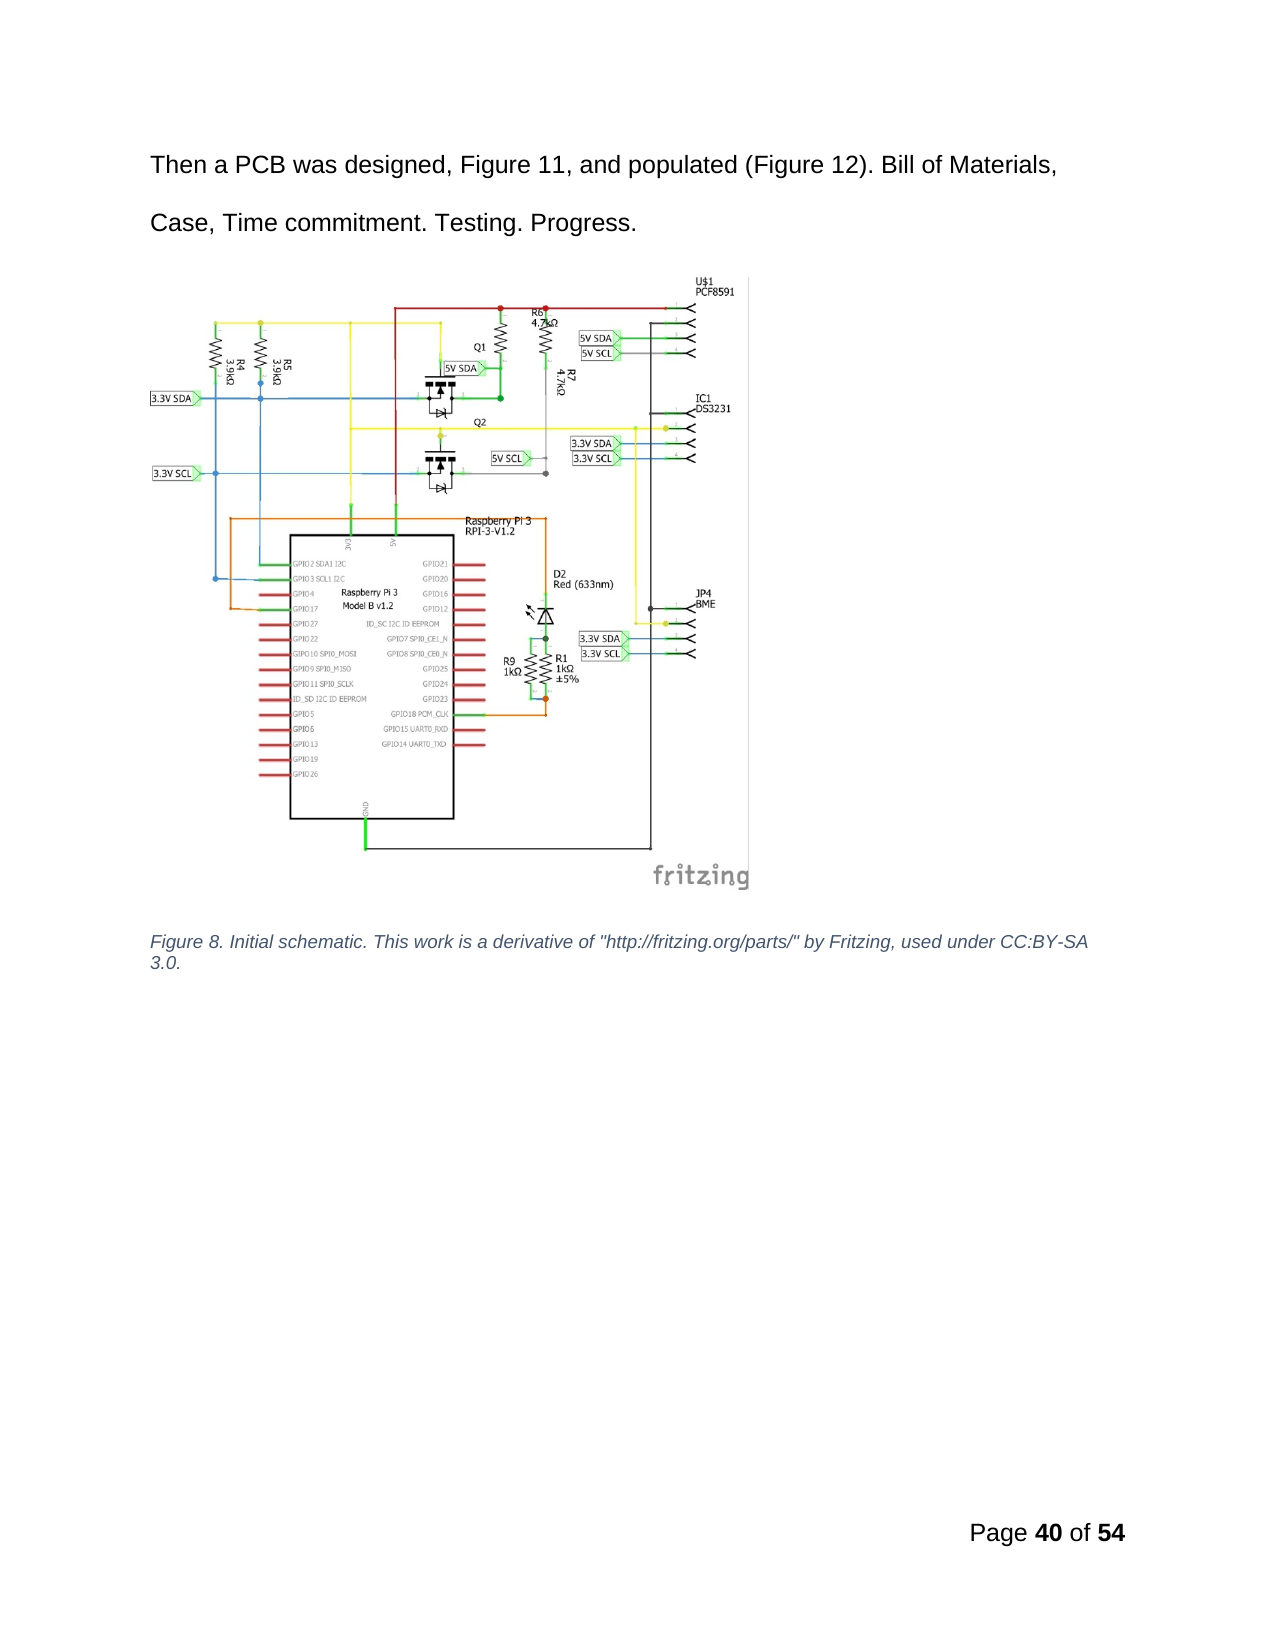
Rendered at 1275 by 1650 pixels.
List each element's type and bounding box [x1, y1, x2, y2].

picture [150, 277, 749, 890]
